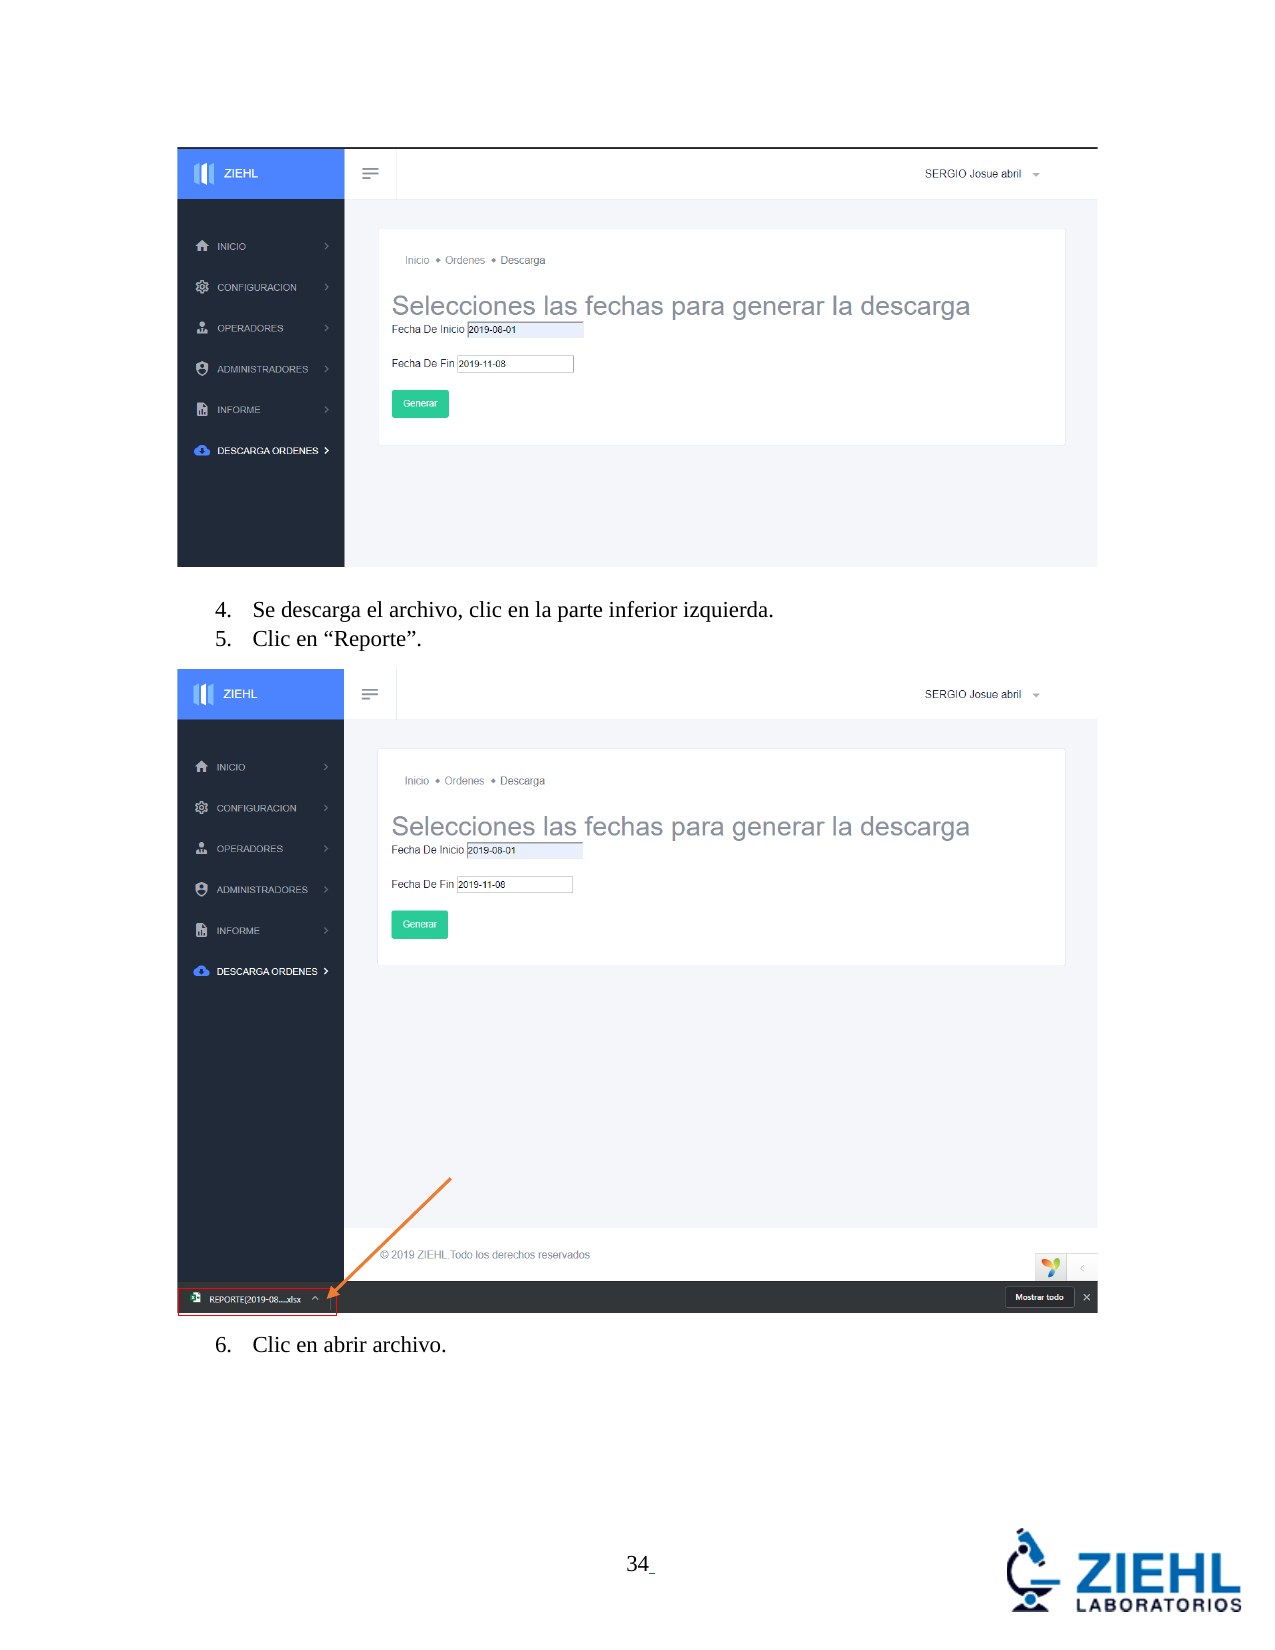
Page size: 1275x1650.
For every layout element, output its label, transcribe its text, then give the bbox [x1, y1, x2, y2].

list Clic en “Reporte”. [215, 625, 1098, 651]
picture [1007, 1528, 1242, 1612]
list Clic en abrir archivo. [215, 1331, 1098, 1357]
list Se descarga el archivo, clic en la parte inferior izquierda. [215, 596, 1098, 623]
